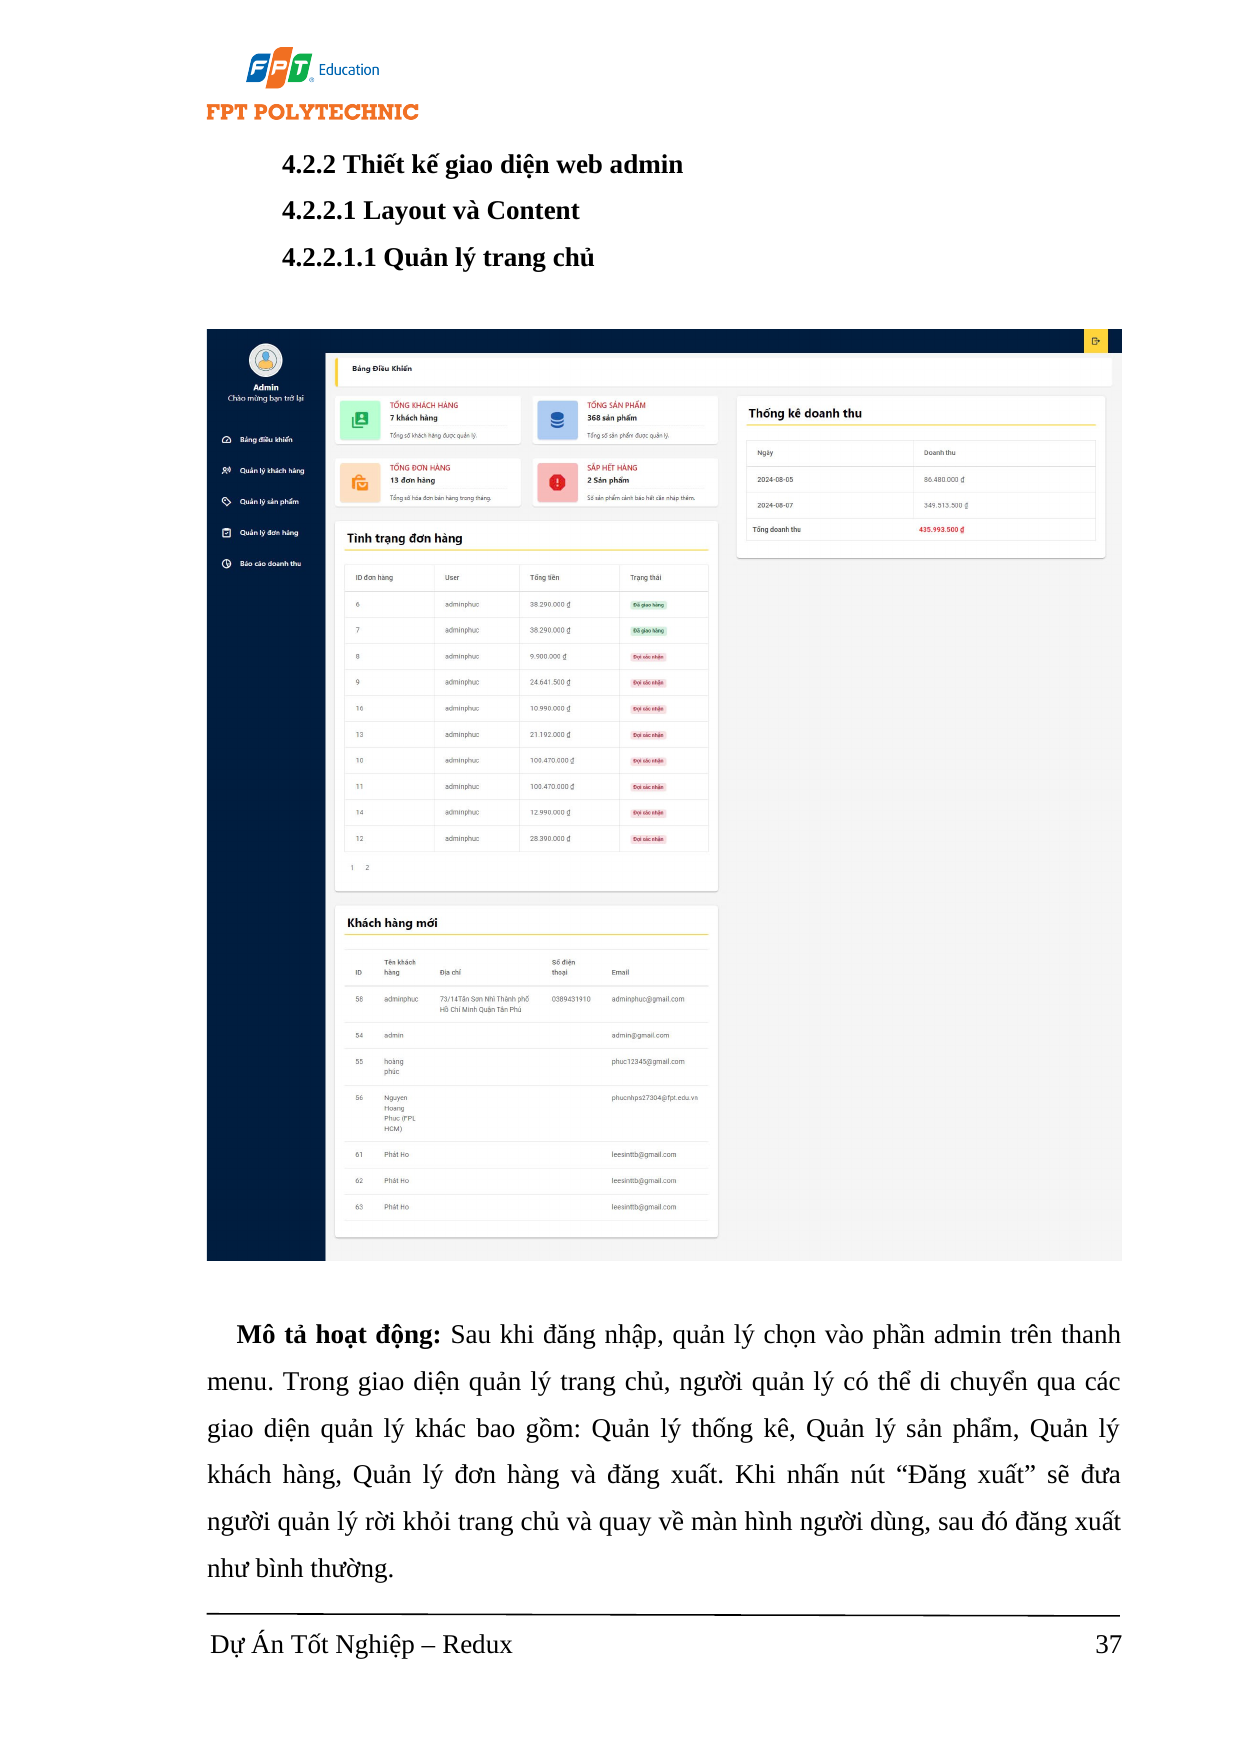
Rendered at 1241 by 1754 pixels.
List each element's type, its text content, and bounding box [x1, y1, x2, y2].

subtitle 4.2.2.1.1 Quản lý trang chủ [207, 241, 1122, 272]
picture [206, 47, 419, 120]
picture [206, 329, 1122, 1261]
text Mô tả hoạt động: Sau khi đăng nhập, quản lý chọn vào phần admin trên thanh menu. Trong giao diện quản lý trang chủ, người quản lý có thể di chuyển qua các giao diện quản lý khác bao gồm: Quản lý thống kê, Quản lý sản phẩm, Quản lý khách hàng, Quản lý đơn hàng và đăng xuất. Khi nhấn nút “Đăng xuất” sẽ đưa người quản lý rời khỏi trang chủ và quay về màn hình người dùng, sau đó đăng xuất như bình thường. [207, 1318, 1122, 1583]
subtitle 4.2.2 Thiết kế giao diện web admin [207, 148, 1122, 179]
subtitle 4.2.2.1 Layout và Content [207, 194, 1122, 226]
